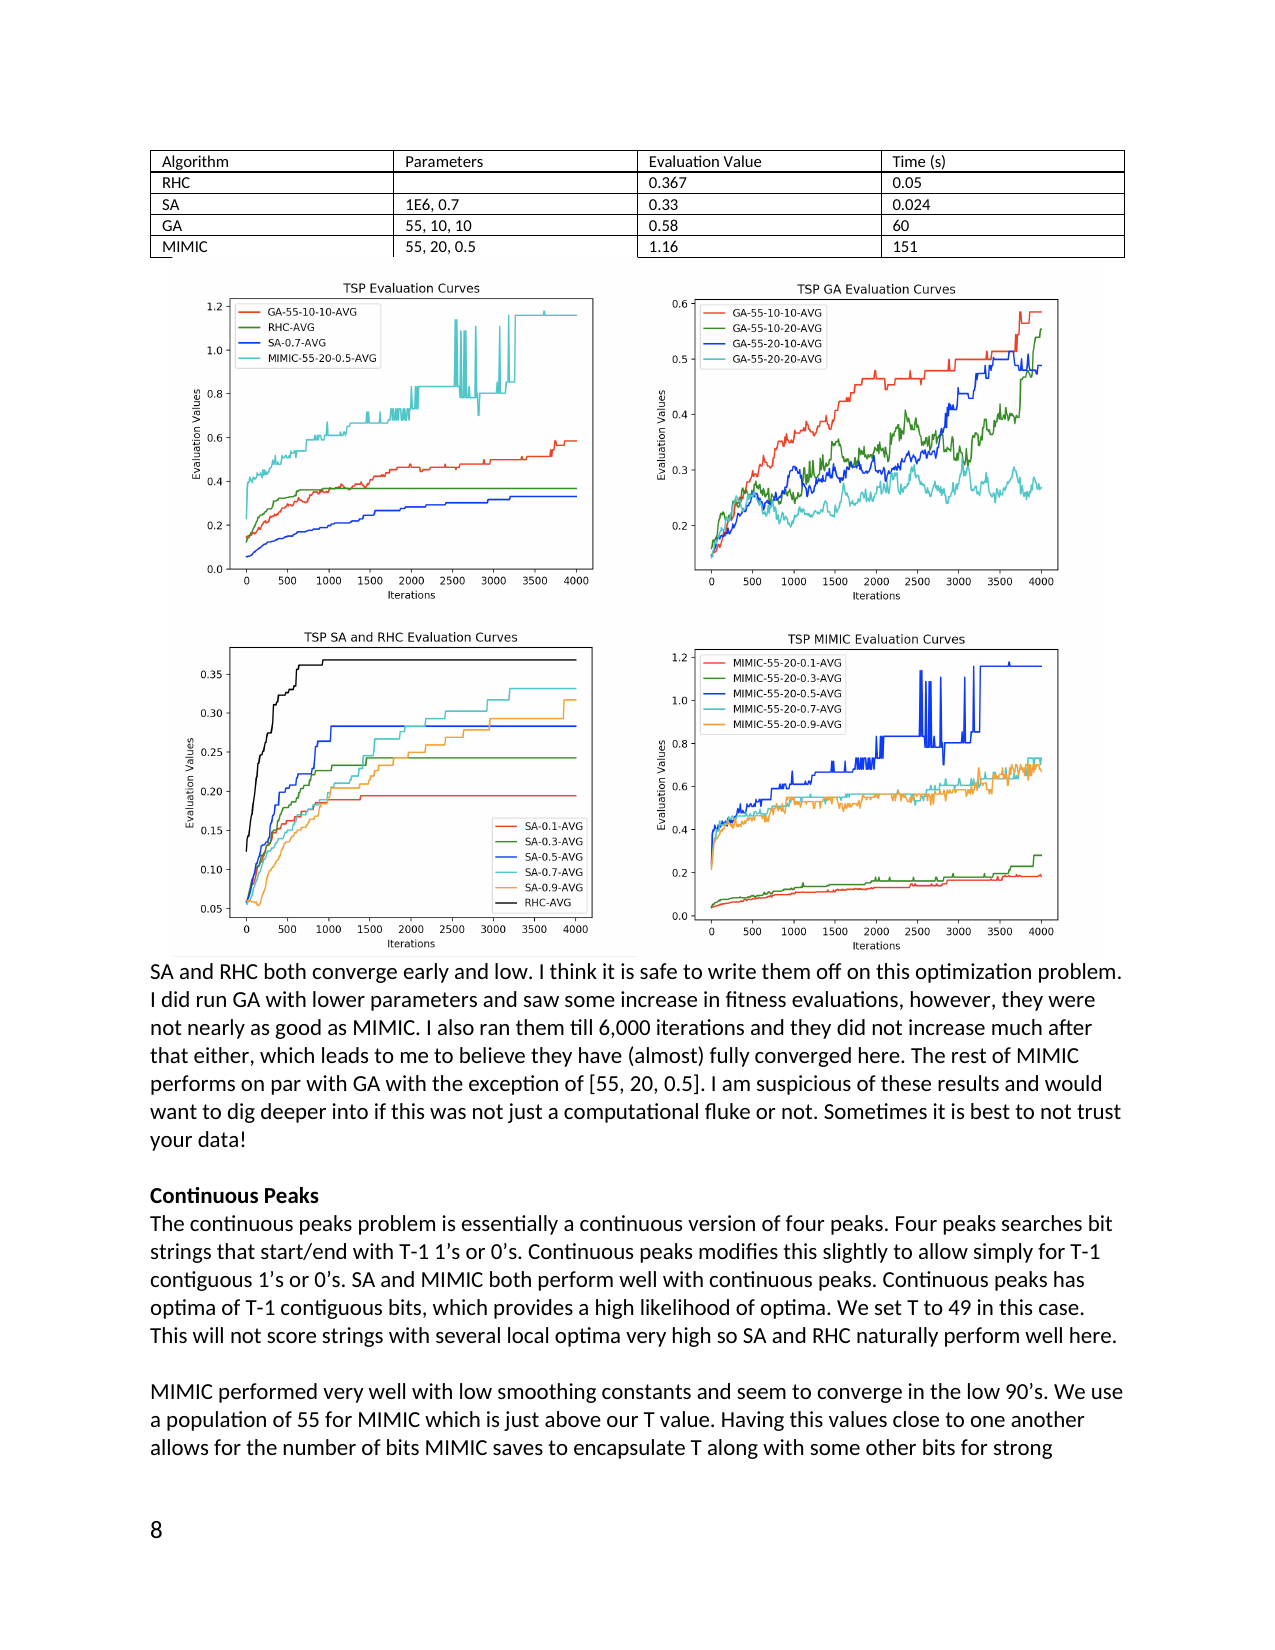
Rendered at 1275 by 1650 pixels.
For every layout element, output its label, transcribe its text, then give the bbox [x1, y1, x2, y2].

table_cell 55, 10, 10 [394, 215, 637, 235]
table_cell 151 [882, 236, 1124, 257]
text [150, 1377, 1125, 1461]
table_cell 1.16 [638, 236, 881, 257]
table_header Algorithm [151, 151, 393, 171]
table_cell 0.367 [638, 173, 881, 193]
table_cell 0.024 [882, 194, 1124, 214]
table_cell MIMIC [151, 236, 393, 257]
table_cell [394, 173, 637, 193]
text The continuous peaks problem is essentially a continuous version of four peaks. Four peaks searches bit strings that start/end with T-1 1’s or 0’s. Continuous peaks modifies this slightly to allow simply for T-1 contiguous 1’s or 0’s. SA and MIMIC both perform well with continuous peaks. Continuous peaks has optima of T-1 contiguous bits, which provides a high likelihood of optima. We set T to 49 in this case. This will not score strings with several local optima very high so SA and RHC naturally perform well here. [150, 1209, 1125, 1349]
table_cell 1E6, 0.7 [394, 194, 637, 214]
picture [172, 257, 1103, 957]
table_header Evaluation Value [638, 151, 881, 171]
table_cell 0.33 [638, 194, 881, 214]
table_cell SA [151, 194, 393, 214]
text SA and RHC both converge early and low. I think it is safe to write them off on this optimization problem. I did run GA with lower parameters and saw some increase in fitness evaluations, however, they were not nearly as good as MIMIC. I also ran them till 6,000 iterations and they did not increase much after that either, which leads to me to believe they have (almost) fully converged here. The rest of MIMIC performs on par with GA with the exception of [55, 20, 0.5]. I am suspicious of these results and would want to dig deeper into if this was not just a computational fluke or not. Sometimes it is best to not trust your data! [150, 957, 1125, 1153]
table_cell 0.05 [882, 173, 1124, 193]
table_cell GA [151, 215, 393, 235]
table_cell 55, 20, 0.5 [394, 236, 637, 257]
table_cell RHC [151, 173, 393, 193]
table_cell 0.58 [638, 215, 881, 235]
table_header Time (s) [882, 151, 1124, 171]
table_header Parameters [394, 151, 637, 171]
table_cell 60 [882, 215, 1124, 235]
text Continuous Peaks [150, 1181, 1125, 1209]
